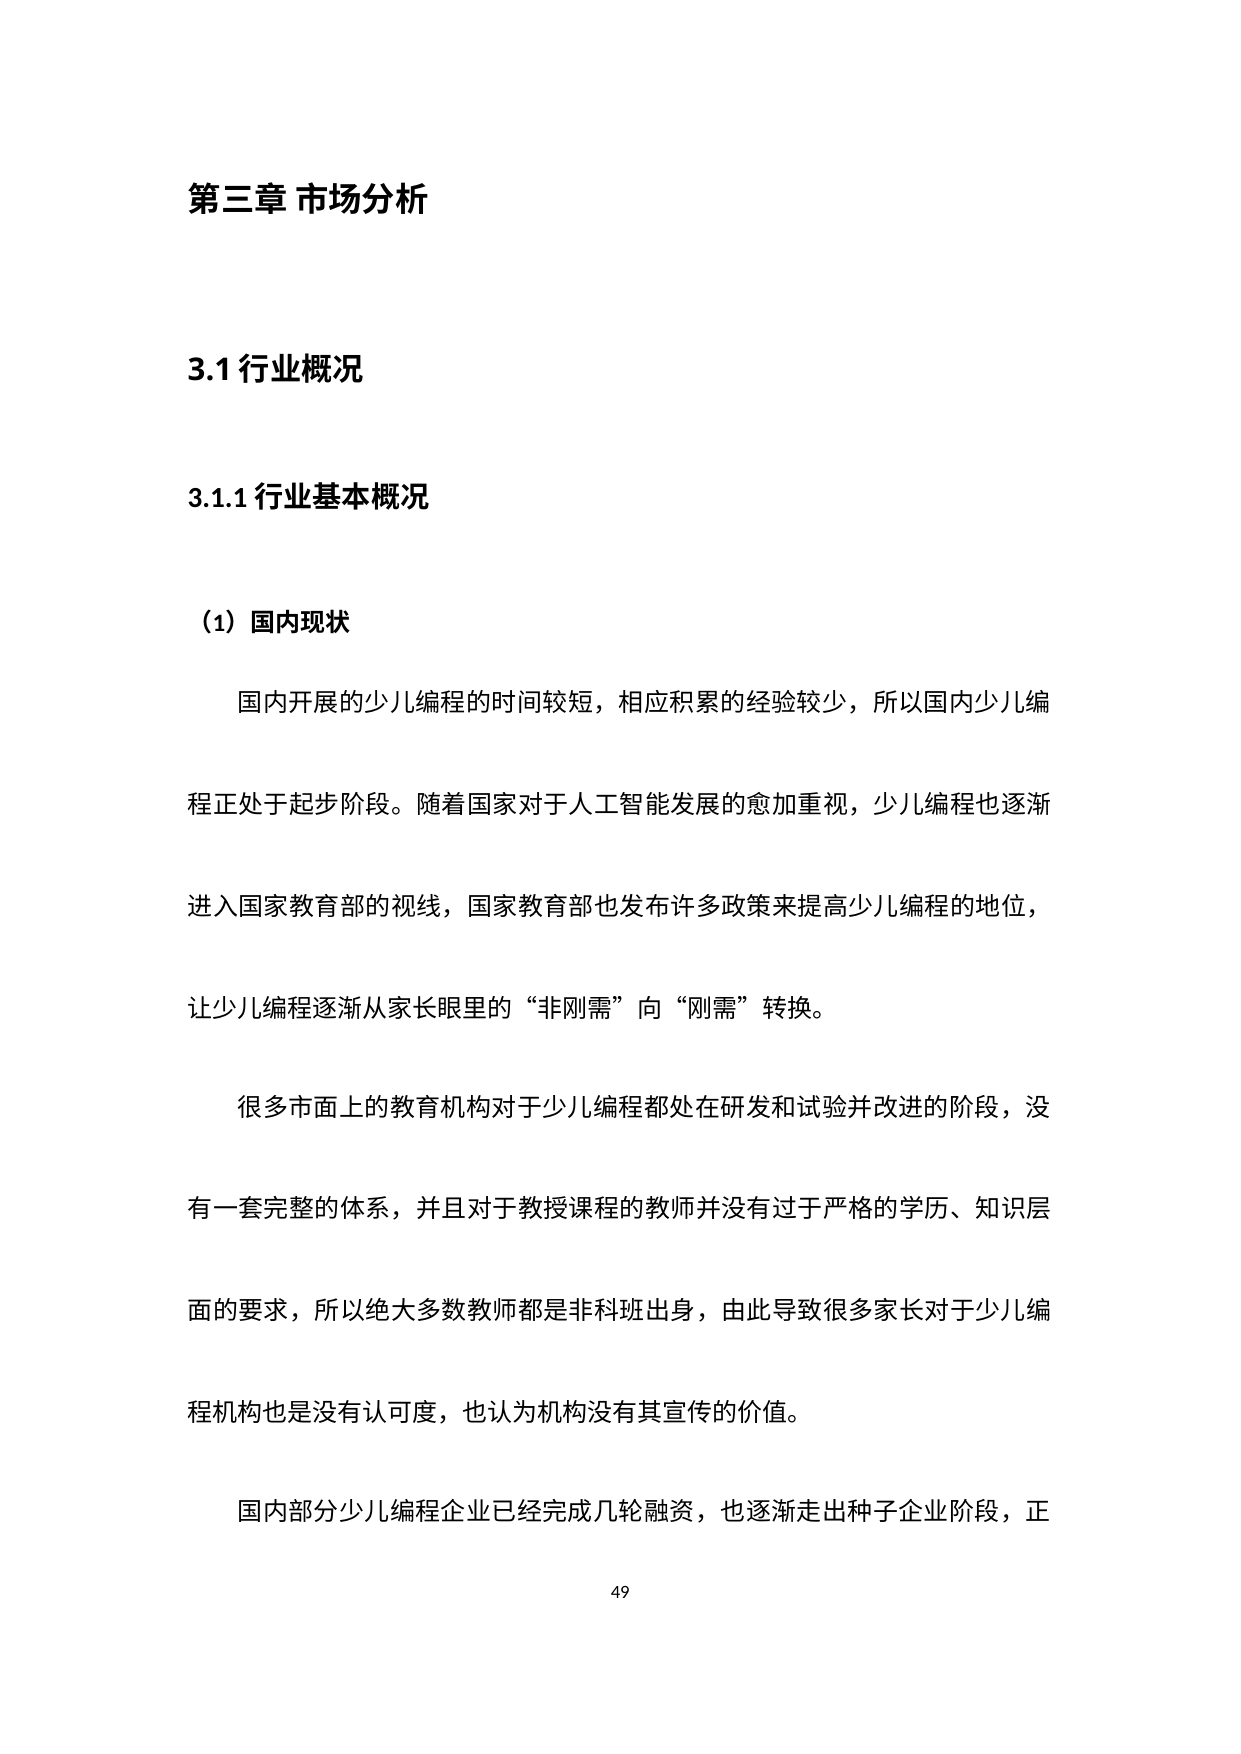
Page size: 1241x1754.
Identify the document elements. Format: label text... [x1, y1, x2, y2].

text 很多市面上的教育机构对于少儿编程都处在研发和试验并改进的阶段，没有一套完整的体系，并且对于教授课程的教师并没有过于严格的学历、知识层面的要求，所以绝大多数教师都是非科班出身，由此导致很多家长对于少儿编程机构也是没有认可度，也认为机构没有其宣传的价值。 [187, 1071, 1053, 1445]
subtitle 第三章 市场分析 [187, 162, 1053, 230]
text （1）国内现状 [187, 587, 1053, 654]
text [187, 1475, 1053, 1543]
text 国内开展的少儿编程的时间较短，相应积累的经验较少，所以国内少儿编程正处于起步阶段。随着国家对于人工智能发展的愈加重视，少儿编程也逐渐进入国家教育部的视线，国家教育部也发布许多政策来提高少儿编程的地位，让少儿编程逐渐从家长眼里的“非刚需”向“刚需”转换。 [187, 667, 1053, 1041]
subtitle 3.1行业概况 [187, 333, 1053, 401]
subtitle 3.1.1 行业基本概况 [187, 461, 1053, 529]
